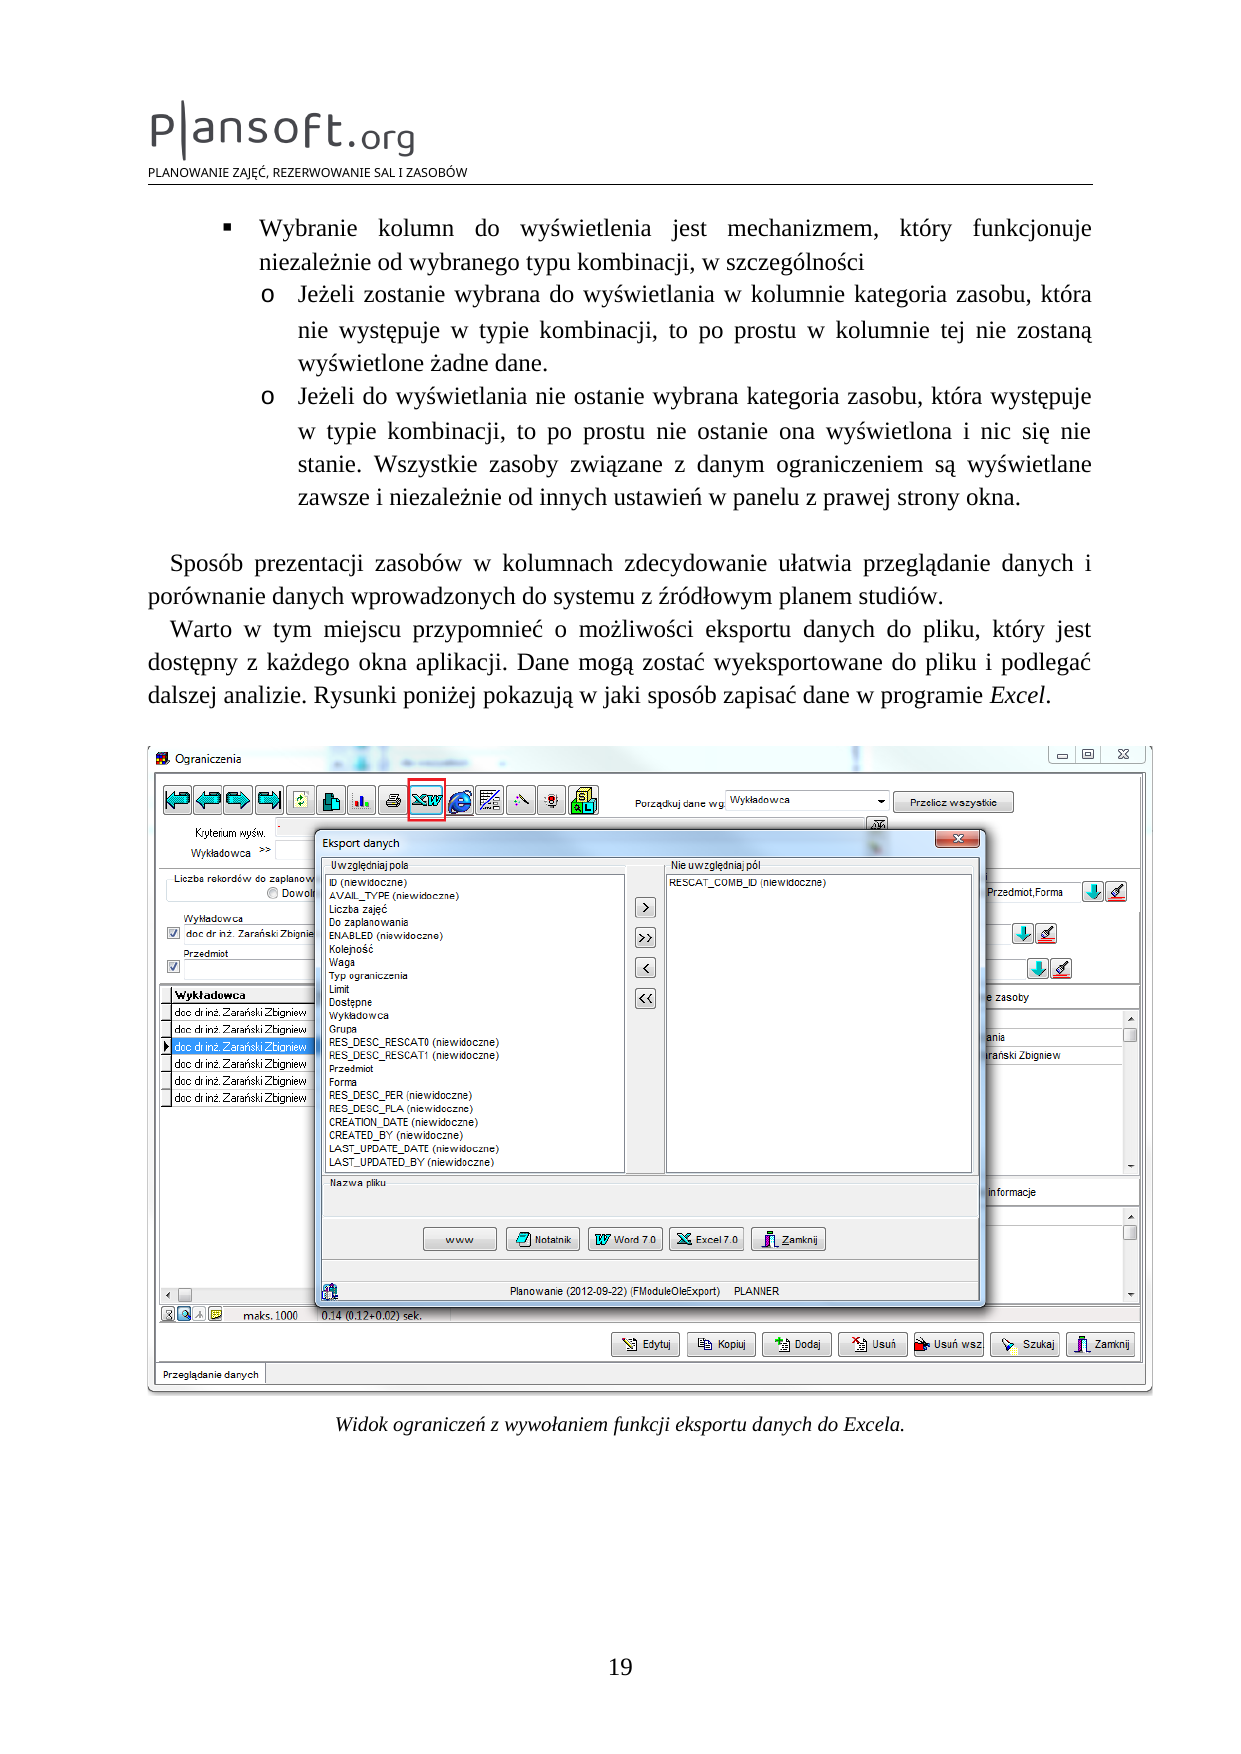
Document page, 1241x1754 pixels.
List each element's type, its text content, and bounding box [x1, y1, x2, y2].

list Wybranie kolumn do wyświetlenia jest mechanizmem, który funkcjonuje niezależnie od wybranego typu kombinacji, w szczególności [221, 213, 1093, 275]
text Widok ograniczeń z wywołaniem funkcji eksportu danych do Excela. [148, 1412, 1093, 1436]
picture [147, 746, 1153, 1396]
text Sposób prezentacji zasobów w kolumnach zdecydowanie ułatwia przeglądanie danych i porównanie danych wprowadzonych do systemu z źródłowym planem studiów. [148, 548, 1093, 610]
list Jeżeli zostanie wybrana do wyświetlania w kolumnie kategoria zasobu, która nie występuje w typie kombinacji, to po prostu w kolumnie tej nie zostaną wyświetlone żadne dane. [260, 279, 1093, 376]
list Jeżeli do wyświetlania nie ostanie wybrana kategoria zasobu, która występuje w typie kombinacji, to po prostu nie ostanie ona wyświetlona i nic się nie stanie. Wszystkie zasoby związane z danym ograniczeniem są wyświetlane zawsze i niezależnie od innych ustawień w panelu z prawej strony okna. [260, 381, 1093, 511]
text Warto w tym miejscu przypomnieć o możliwości eksportu danych do pliku, który jest dostępny z każdego okna aplikacji. Dane mogą zostać wyeksportowane do pliku i podlegać dalszej analizie. Rysunki poniżej pokazują w jaki sposób zapisać dane w programie Excel. [148, 614, 1093, 709]
picture [147, 73, 418, 165]
